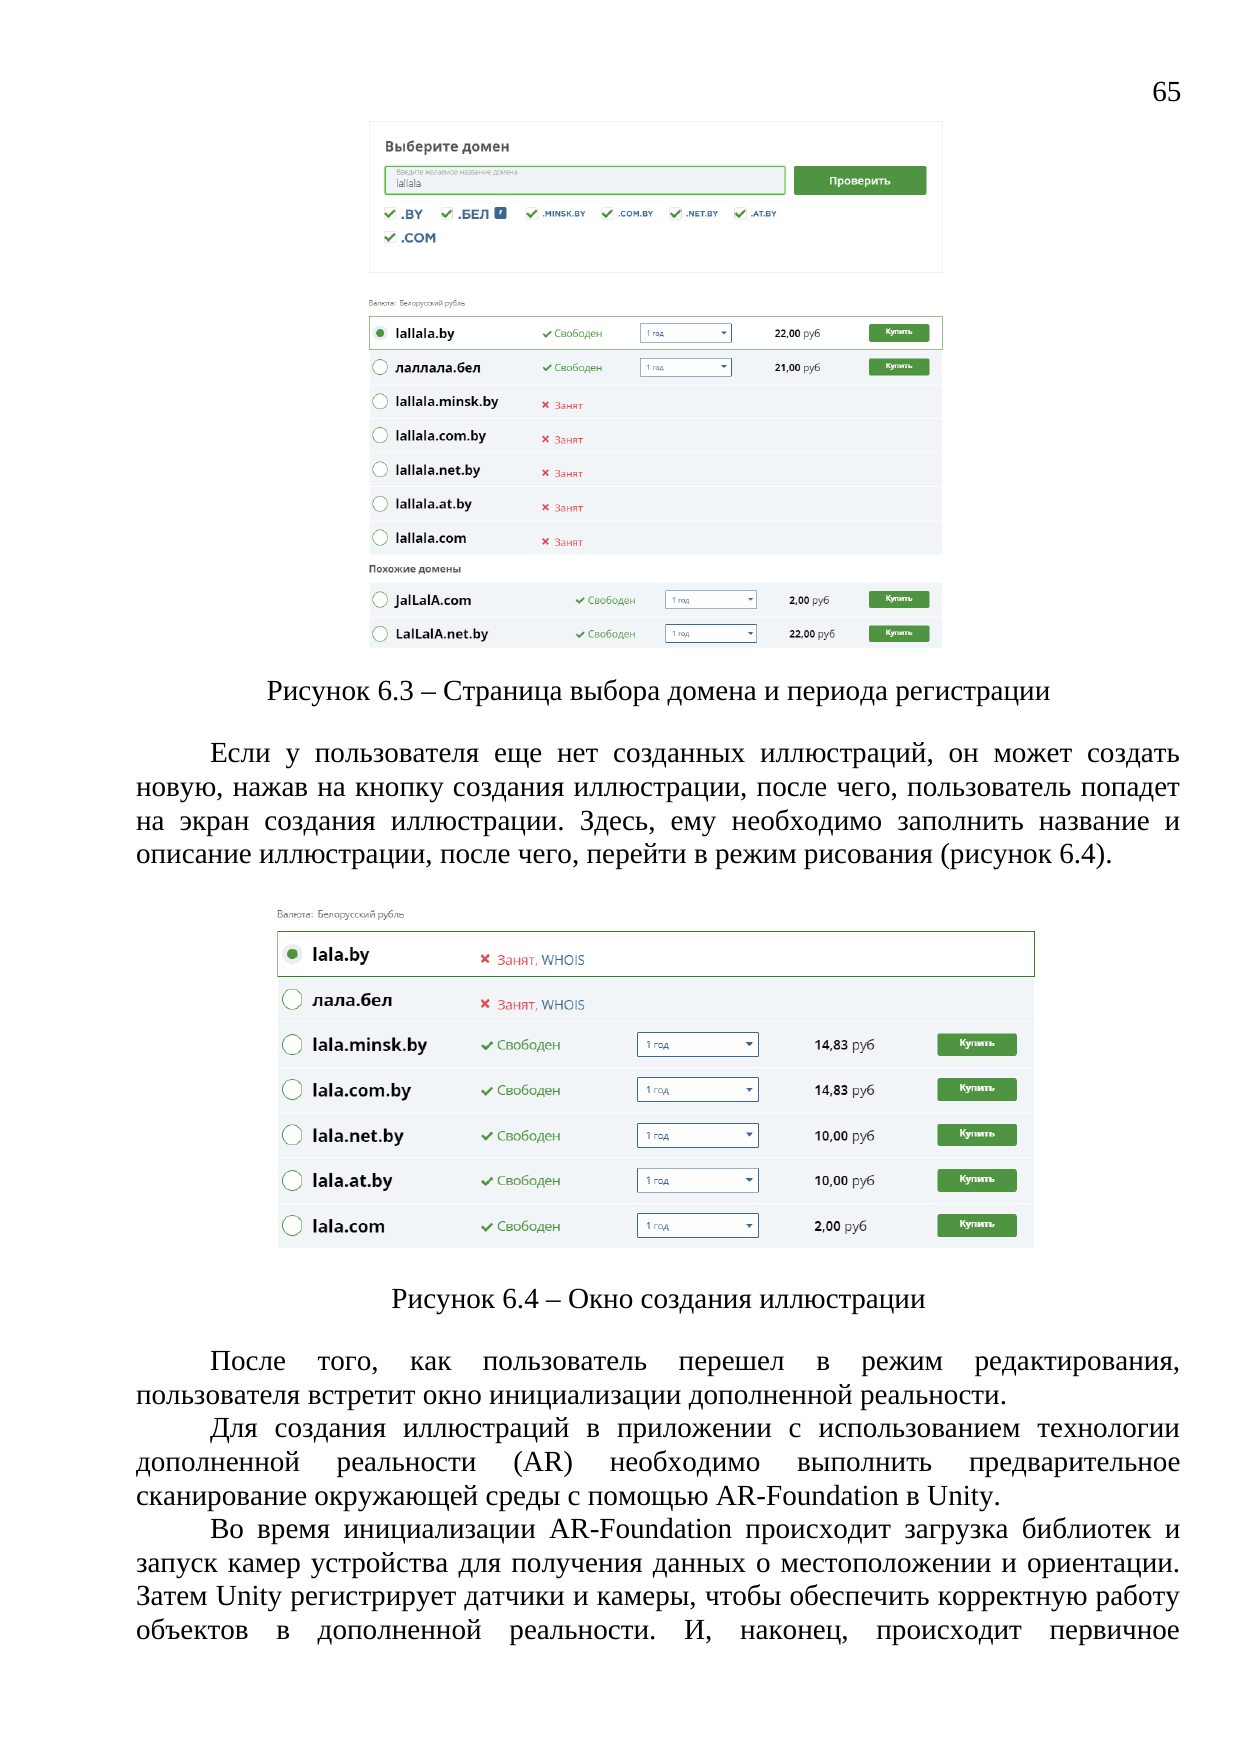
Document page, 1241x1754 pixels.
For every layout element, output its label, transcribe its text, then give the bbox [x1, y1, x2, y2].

picture [366, 118, 952, 648]
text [136, 1511, 1181, 1645]
text Для создания иллюстраций в приложении с использованием технологии дополненной реальности (AR) необходимо выполнить предварительное сканирование окружающей среды с помощью AR-Foundation в Unity. [136, 1411, 1181, 1511]
text Рисунок 6.4 – Окно создания иллюстрации [136, 1281, 1181, 1314]
text Рисунок 6.3 – Страница выбора домена и периода регистрации [136, 673, 1181, 706]
picture [258, 898, 1059, 1256]
text После того, как пользователь перешел в режим редактирования, пользователя встретит окно инициализации дополненной реальности. [136, 1343, 1181, 1411]
text Если у пользователя еще нет созданных иллюстраций, он может создать новую, нажав на кнопку создания иллюстрации, после чего, пользователь попадет на экран создания иллюстрации. Здесь, ему необходимо заполнить название и описание иллюстрации, после чего, перейти в режим рисования (рисунок 6.4). [136, 736, 1181, 870]
